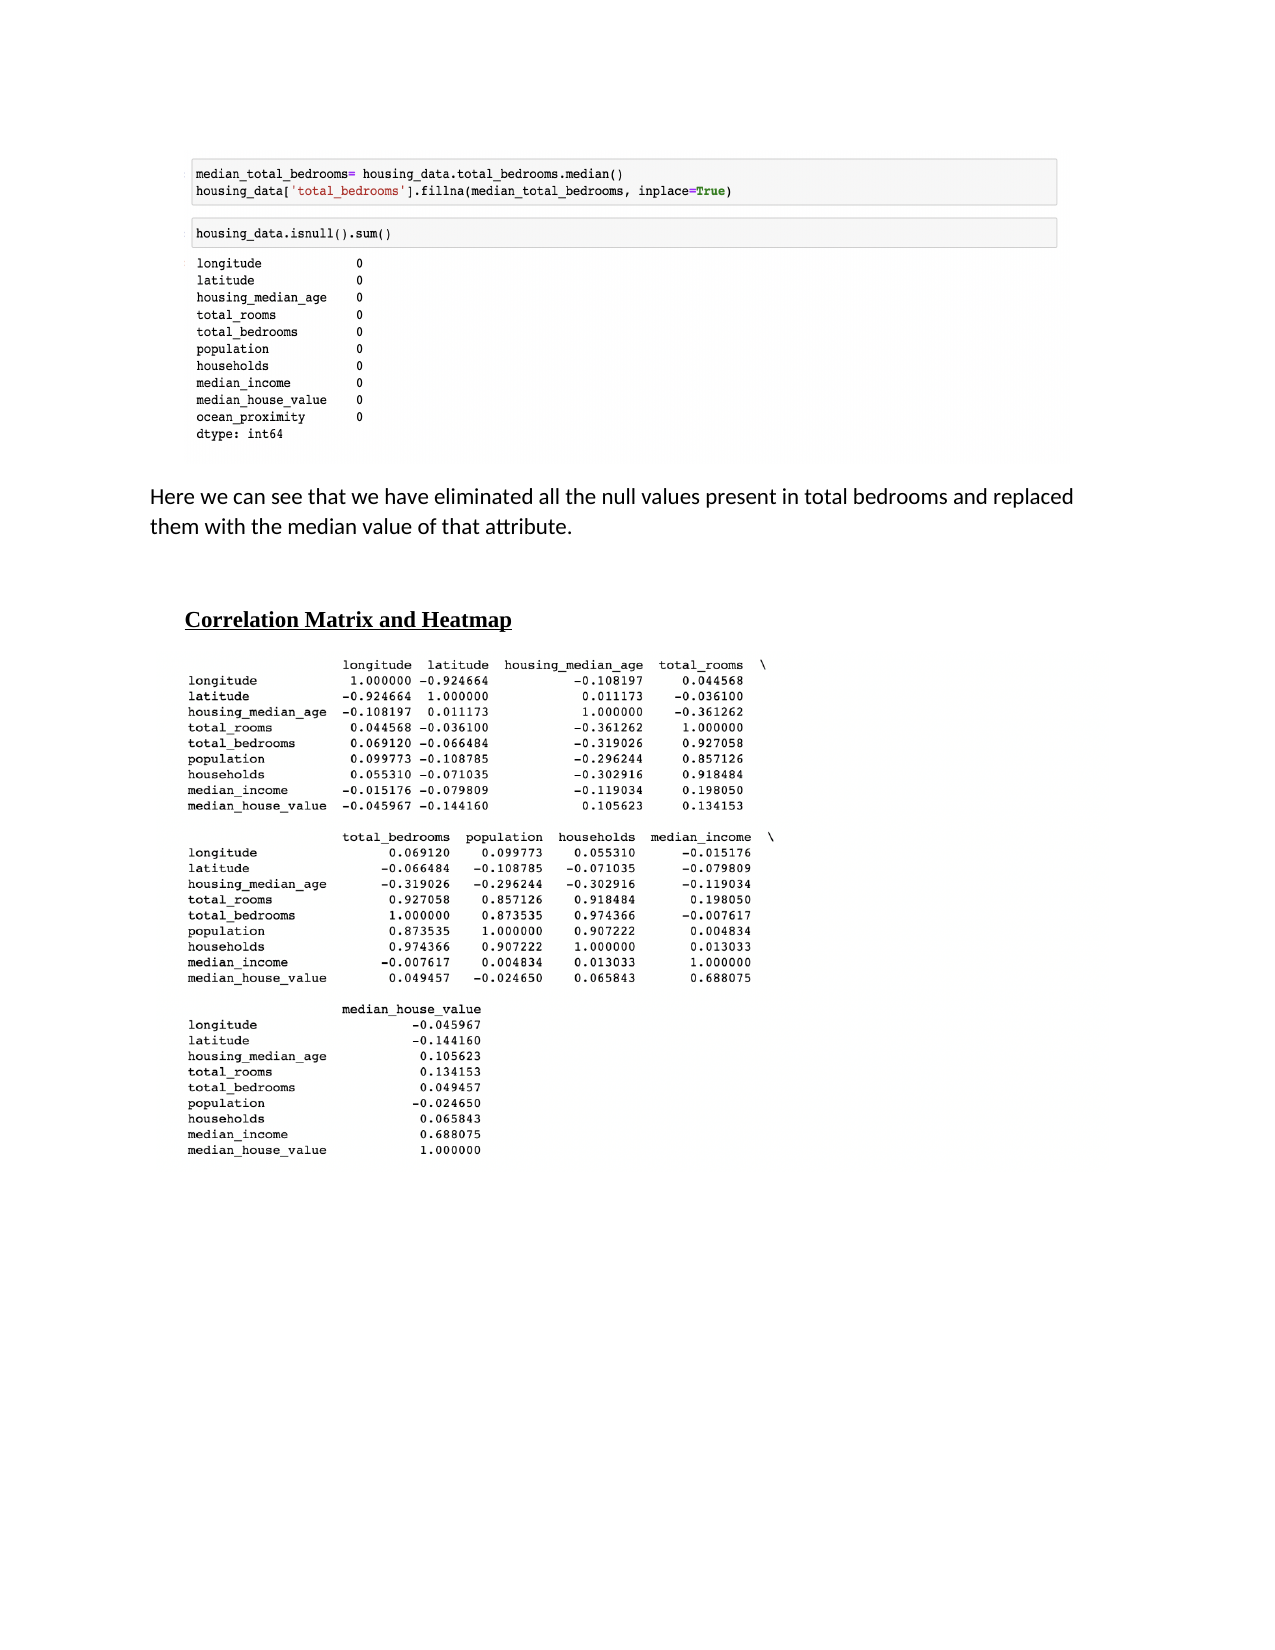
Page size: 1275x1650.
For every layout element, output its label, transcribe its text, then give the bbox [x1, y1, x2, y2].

picture [184, 150, 1070, 464]
text Here we can see that we have eliminated all the null values present in total bedrooms and replaced them with the median value of that attribute. [150, 482, 1125, 540]
text Correlation Matrix and Heatmap [150, 606, 1125, 632]
picture [155, 651, 1109, 1172]
